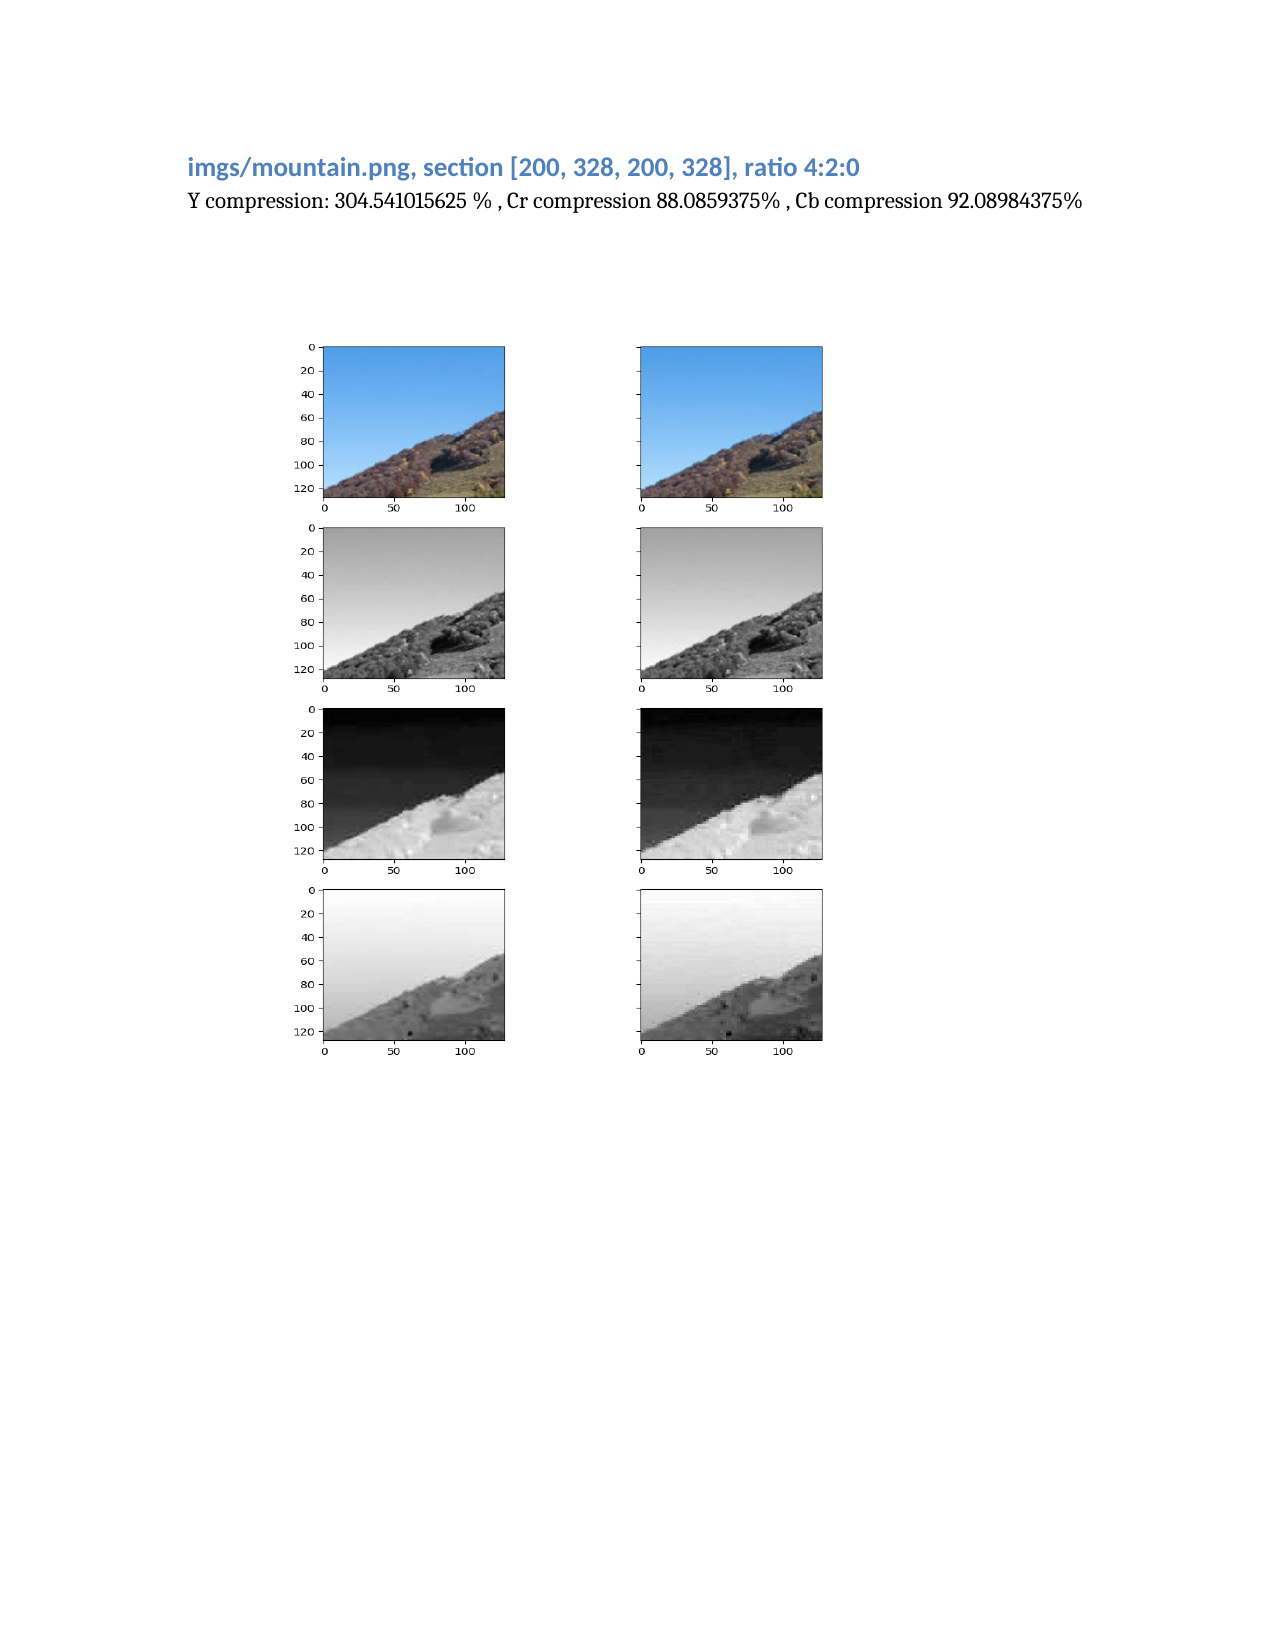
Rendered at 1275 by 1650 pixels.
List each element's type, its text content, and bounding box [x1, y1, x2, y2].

text Y compression: 304.541015625 % , Cr compression 88.0859375% , Cb compression 92.08984375% [187, 188, 1087, 214]
picture [187, 238, 938, 1139]
subtitle imgs/mountain.png, section [200, 328, 200, 328], ratio 4:2:0 [187, 150, 1087, 183]
